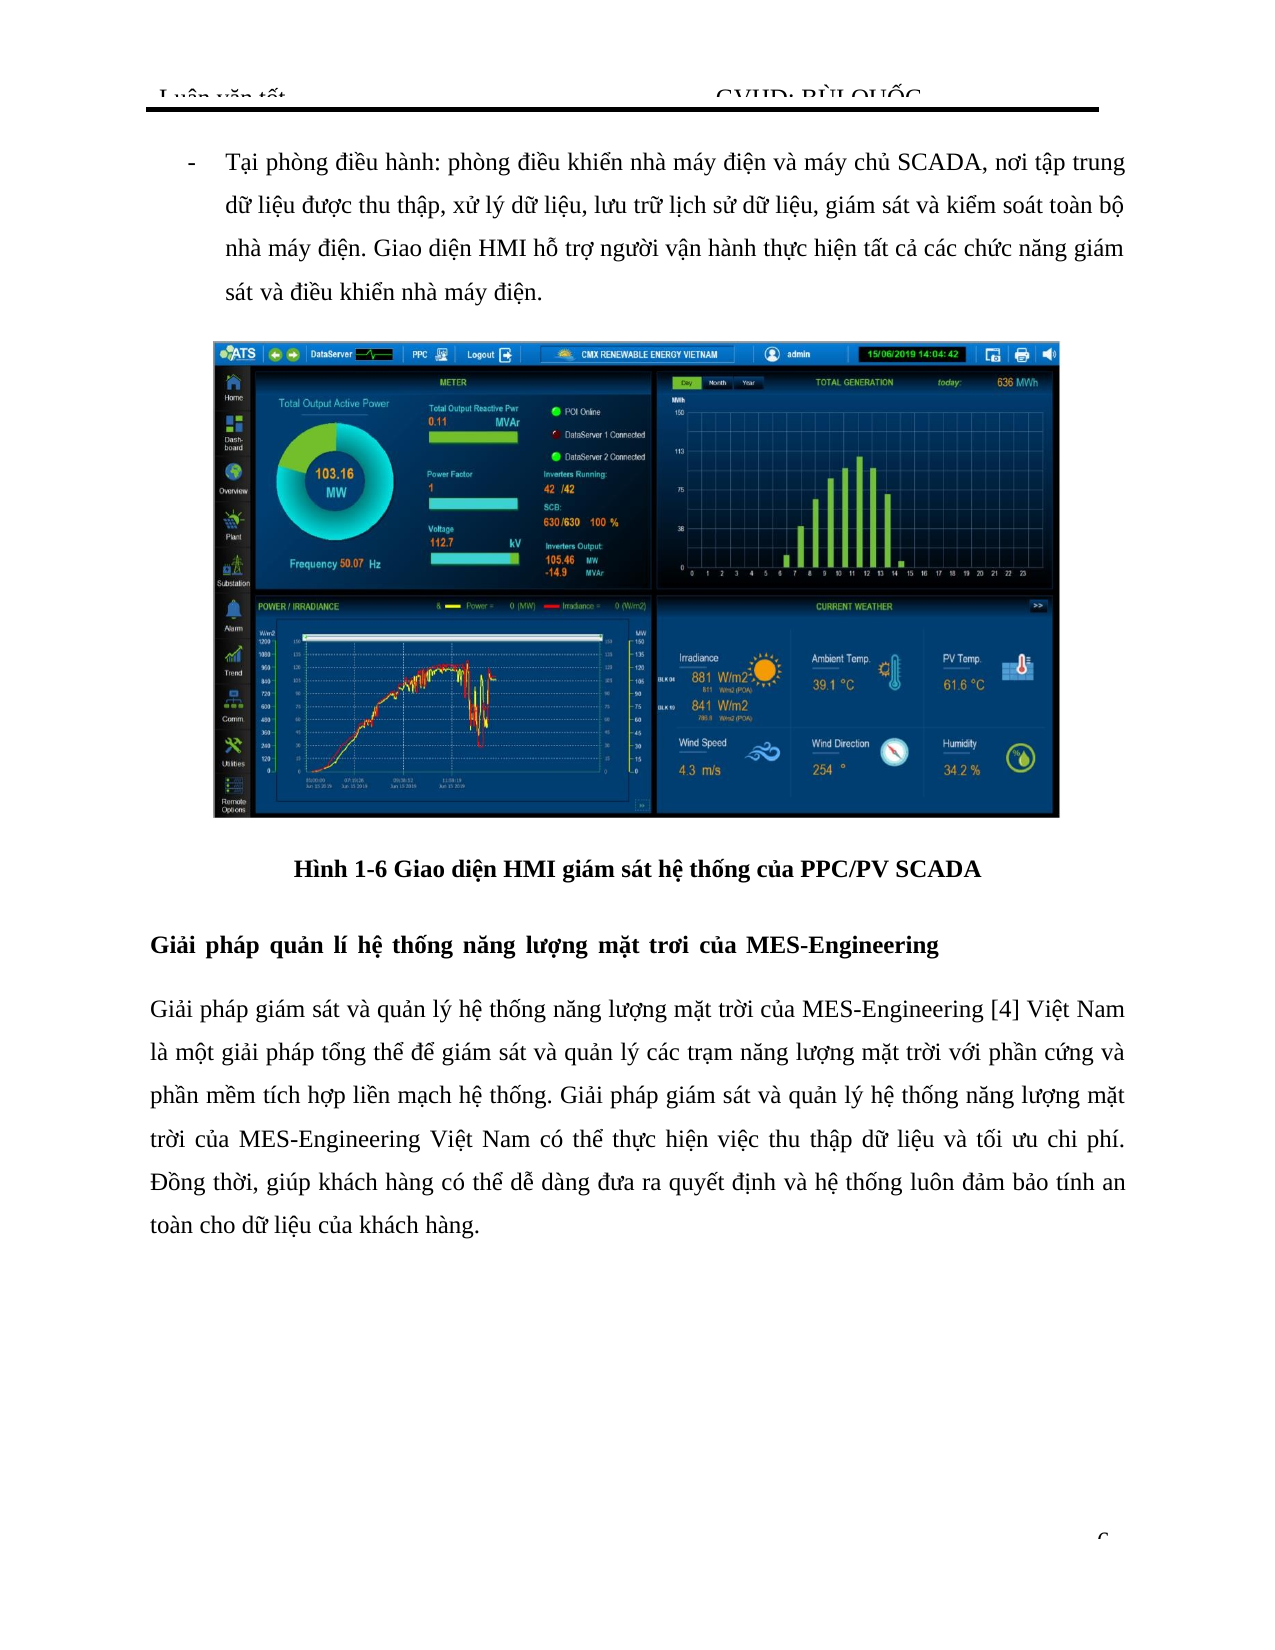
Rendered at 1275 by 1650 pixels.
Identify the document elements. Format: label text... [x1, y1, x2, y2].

text Giải pháp giám sát và quản lý hệ thống năng lượng mặt trời của MES-Engineering [4] Việt Nam là một giải pháp tổng thể để giám sát và quản lý các trạm năng lượng mặt trời với phần cứng và phần mềm tích hợp liền mạch hệ thống. Giải pháp giám sát và quản lý hệ thống năng lượng mặt trời của MES-Engineering Việt Nam có thể thực hiện việc thu thập dữ liệu và tối ưu chi phí. Đồng thời, giúp khách hàng có thể dễ dàng đưa ra quyết định và hệ thống luôn đảm bảo tính an toàn cho dữ liệu của khách hàng. [150, 994, 1126, 1239]
list Tại phòng điều hành: phòng điều khiển nhà máy điện và máy chủ SCADA, nơi tập trung dữ liệu được thu thập, xử lý dữ liệu, lưu trữ lịch sử dữ liệu, giám sát và kiểm soát toàn bộ nhà máy điện. Giao diện HMI hỗ trợ người vận hành thực hiện tất cả các chức năng giám sát và điều khiển nhà máy điện. [187, 147, 1126, 305]
text Hình 1-6 Giao diện HMI giám sát hệ thống của PPC/PV SCADA Giải pháp quản lí hệ thống năng lượng mặt trơi của MES-Engineering [150, 807, 982, 959]
picture [212, 341, 1062, 818]
